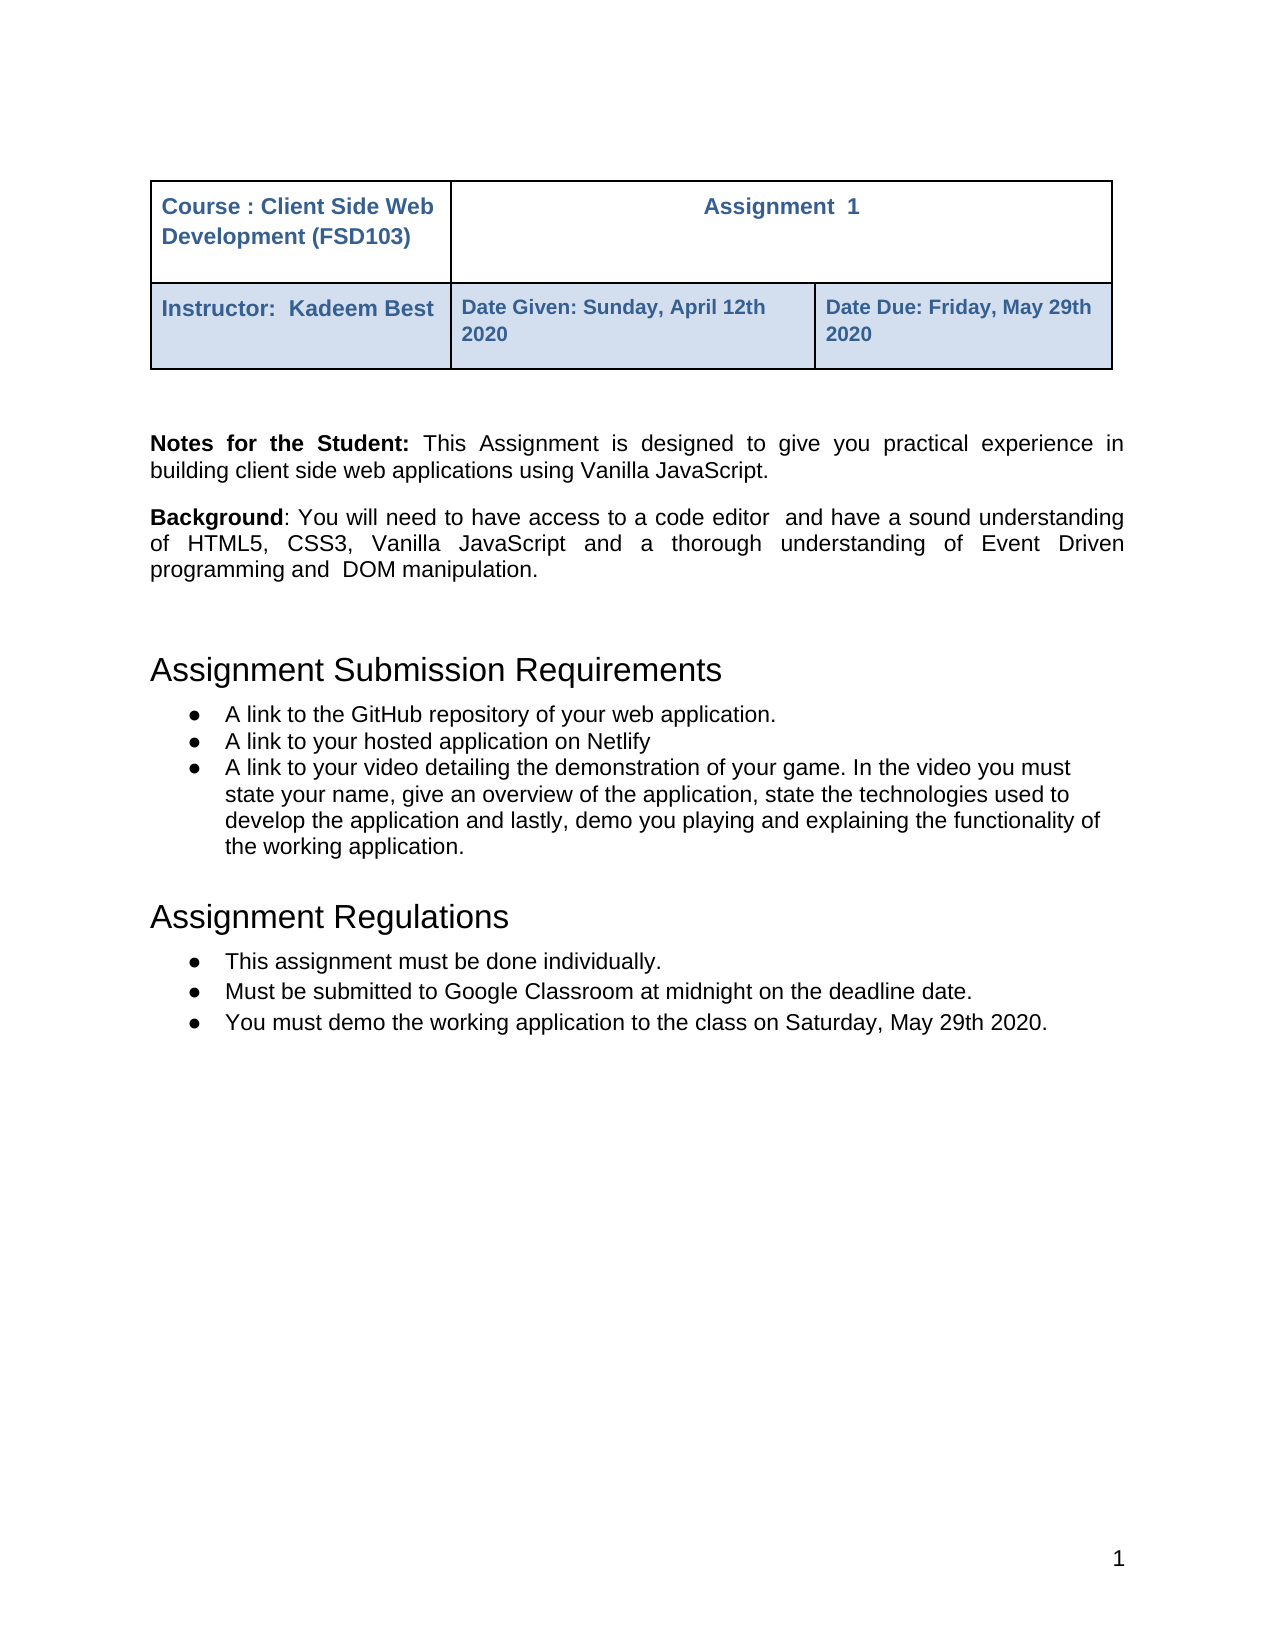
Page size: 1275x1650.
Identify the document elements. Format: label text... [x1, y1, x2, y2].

table_cell Date Given: Sunday, April 12th 2020 [452, 284, 814, 368]
list A link to your hosted application on Netlify [187, 728, 1125, 754]
list You must demo the working application to the class on Saturday, May 29th 2020. [187, 1008, 1125, 1035]
table_header Course : Client Side Web Development (FSD103) [152, 182, 450, 282]
list This assignment must be done individually. [187, 948, 1125, 974]
subtitle Assignment Submission Requirements [150, 651, 1125, 689]
list A link to your video detailing the demonstration of your game. In the video you must state your name, give an overview of the application, state the technologies used to develop the application and lastly, demo you playing and explaining the functionality of the working application. [187, 754, 1125, 859]
text Notes for the Student: This Assignment is designed to give you practical experience in building client side web applications using Vanilla JavaScript. [150, 430, 1125, 483]
list Must be submitted to Google Classroom at midnight on the deadline date. [187, 978, 1125, 1004]
subtitle Assignment Regulations [150, 897, 1125, 936]
text Background: You will need to have access to a code editor and have a sound understanding of HTML5, CSS3, Vanilla JavaScript and a thorough understanding of Event Driven programming and DOM manipulation. [150, 504, 1125, 583]
table_header Assignment 1 [452, 182, 1111, 282]
list A link to the GitHub repository of your web application. [187, 701, 1125, 728]
table_cell Instructor: Kadeem Best [152, 284, 450, 368]
table_cell Date Due: Friday, May 29th 2020 [816, 284, 1111, 368]
